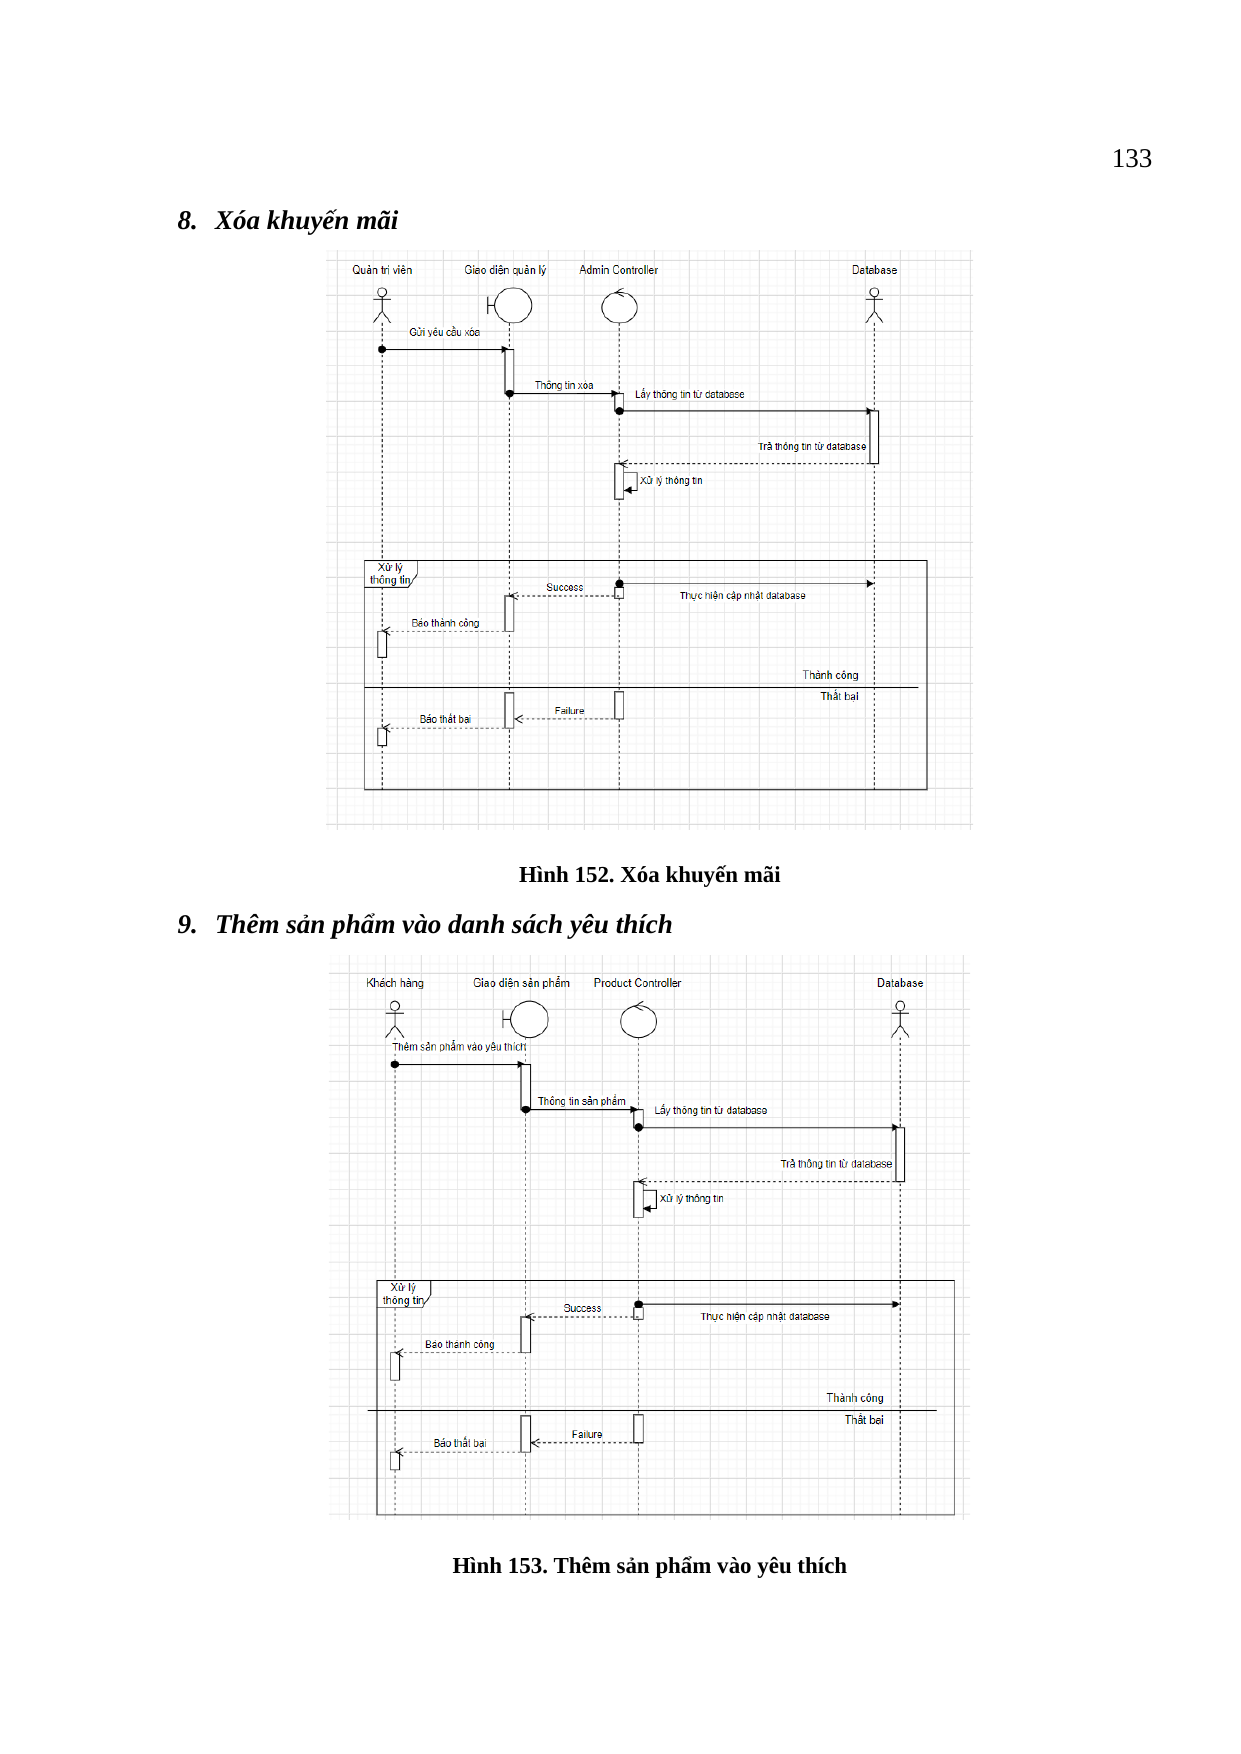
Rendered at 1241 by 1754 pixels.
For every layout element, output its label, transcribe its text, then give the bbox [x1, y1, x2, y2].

picture [326, 250, 974, 830]
subtitle Thêm sản phẩm vào danh sách yêu thích [177, 909, 1122, 940]
picture [328, 955, 971, 1520]
subtitle Xóa khuyến mãi [177, 204, 1122, 235]
text Hình 152. Xóa khuyến mãi [177, 861, 1122, 888]
text Hình 153. Thêm sản phẩm vào yêu thích [177, 1552, 1122, 1578]
